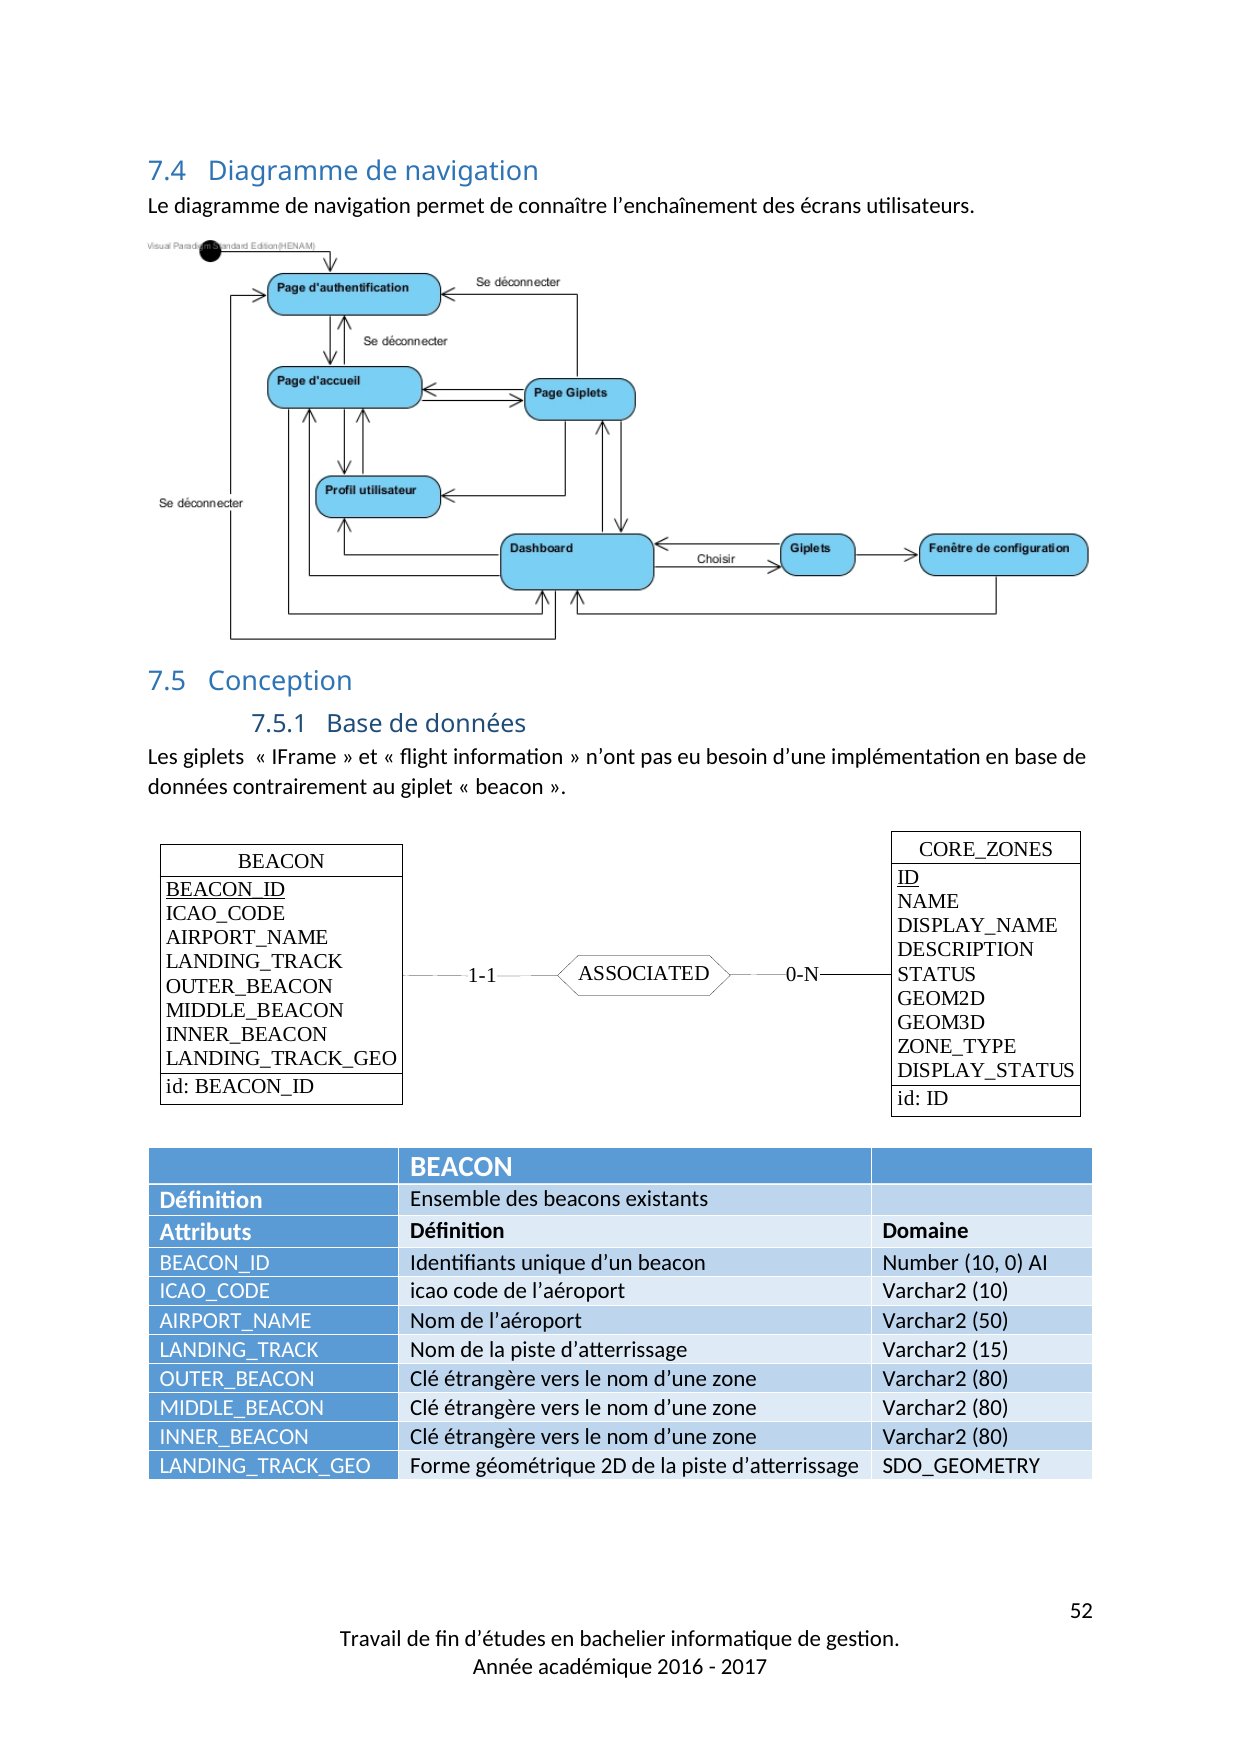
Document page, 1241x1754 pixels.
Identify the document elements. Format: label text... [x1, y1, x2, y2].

table_cell Identifiants unique d’un beacon [399, 1248, 871, 1276]
table_cell Varchar2 (10) [872, 1277, 1092, 1305]
table_cell Définition [149, 1185, 398, 1215]
table_cell OUTER_BEACON [149, 1364, 398, 1392]
table_cell LANDING_TRACK [149, 1335, 398, 1363]
table_header [149, 1148, 398, 1183]
table_cell AIRPORT_NAME [149, 1306, 398, 1334]
table_header [872, 1148, 1092, 1183]
subtitle Conception [148, 662, 1093, 698]
table_cell MIDDLE_BEACON [149, 1393, 398, 1421]
table_cell [872, 1185, 1092, 1215]
subtitle Base de données [251, 706, 1093, 739]
table_cell Varchar2 (15) [872, 1335, 1092, 1363]
table_cell Attributs [149, 1216, 398, 1247]
table_cell Varchar2 (80) [872, 1422, 1092, 1450]
table_cell Number (10, 0) AI [872, 1248, 1092, 1276]
text Les giplets « IFrame » et « flight information » n’ont pas eu besoin d’une implémentation en base de données contrairement au giplet « beacon ». [148, 742, 1093, 801]
table_cell Nom de la piste d’atterrissage [399, 1335, 871, 1363]
table_cell Ensemble des beacons existants [399, 1185, 871, 1215]
table_cell icao code de l’aéroport [399, 1277, 871, 1305]
table_cell Varchar2 (50) [872, 1306, 1092, 1334]
table_cell Varchar2 (80) [872, 1393, 1092, 1421]
table_cell SDO_GEOMETRY [872, 1451, 1092, 1479]
table_cell Définition [399, 1216, 871, 1247]
table_header BEACON [399, 1148, 871, 1183]
table_cell ICAO_CODE [149, 1277, 398, 1305]
table_cell Forme géométrique 2D de la piste d’atterrissage [399, 1451, 871, 1479]
text Le diagramme de navigation permet de connaître l’enchaînement des écrans utilisateurs. [148, 192, 1093, 219]
table_cell LANDING_TRACK_GEO [149, 1451, 398, 1479]
table_cell Nom de l’aéroport [399, 1306, 871, 1334]
picture [147, 238, 1093, 643]
table_cell INNER_BEACON [149, 1422, 398, 1450]
subtitle Diagramme de navigation [148, 152, 1093, 189]
table_cell Clé étrangère vers le nom d’une zone [399, 1393, 871, 1421]
table_cell BEACON_ID [149, 1248, 398, 1276]
table_cell Domaine [872, 1216, 1092, 1247]
table_cell Clé étrangère vers le nom d’une zone [399, 1364, 871, 1392]
table_cell Varchar2 (80) [872, 1364, 1092, 1392]
table_cell Clé étrangère vers le nom d’une zone [399, 1422, 871, 1450]
